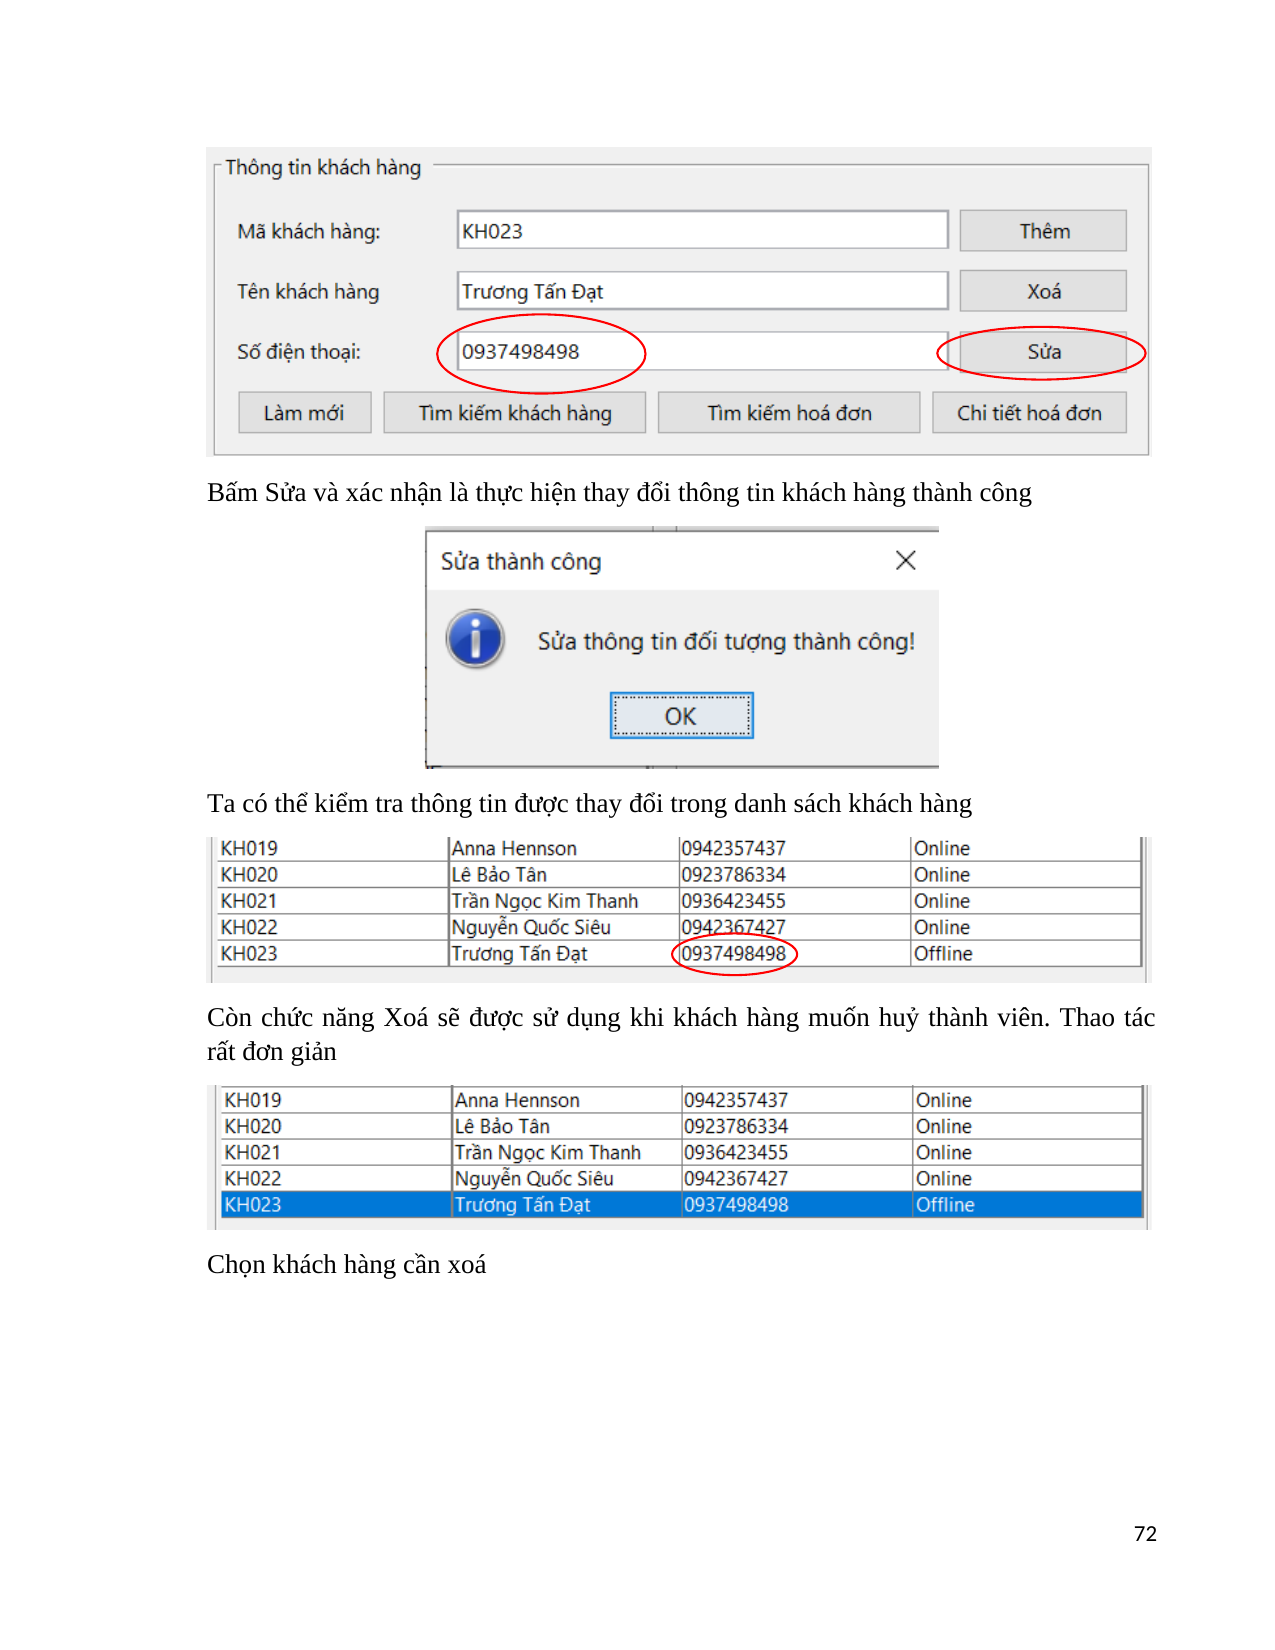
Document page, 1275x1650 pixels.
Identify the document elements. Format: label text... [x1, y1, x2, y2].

picture [424, 526, 939, 769]
text Còn chức năng Xoá sẽ được sử dụng khi khách hàng muốn huỷ thành viên. Thao tác rất đơn giản [207, 1001, 1157, 1066]
text Chọn khách hàng cần xoá [207, 1248, 1157, 1280]
picture [206, 147, 1152, 457]
picture [206, 837, 1152, 983]
text Bấm Sửa và xác nhận là thực hiện thay đổi thông tin khách hàng thành công [207, 476, 1157, 507]
picture [206, 1085, 1152, 1230]
text Ta có thể kiểm tra thông tin được thay đổi trong danh sách khách hàng [207, 787, 1157, 818]
